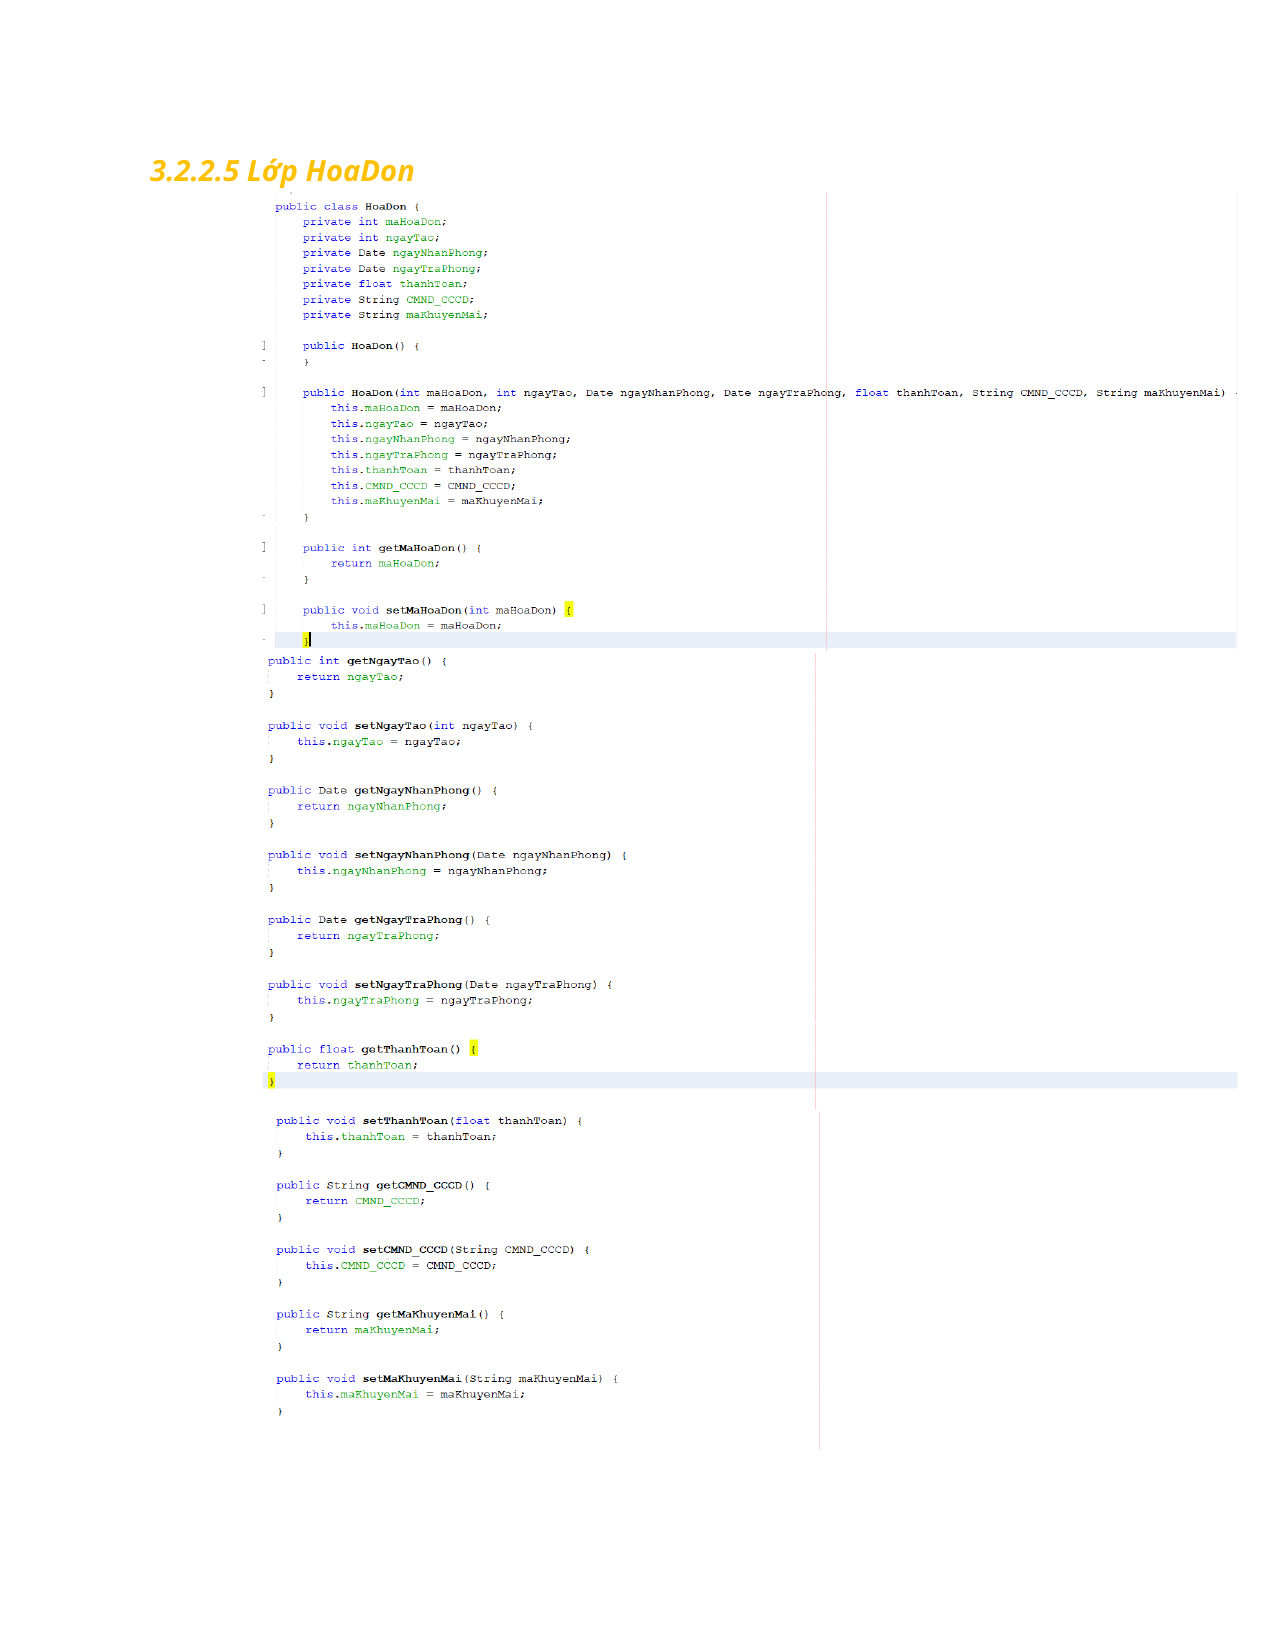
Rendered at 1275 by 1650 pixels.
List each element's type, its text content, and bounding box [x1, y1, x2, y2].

subtitle 3.2.2.5 Lớp HoaDon [150, 150, 1125, 190]
picture [262, 192, 1238, 651]
picture [262, 1111, 1238, 1451]
picture [262, 653, 1238, 1109]
